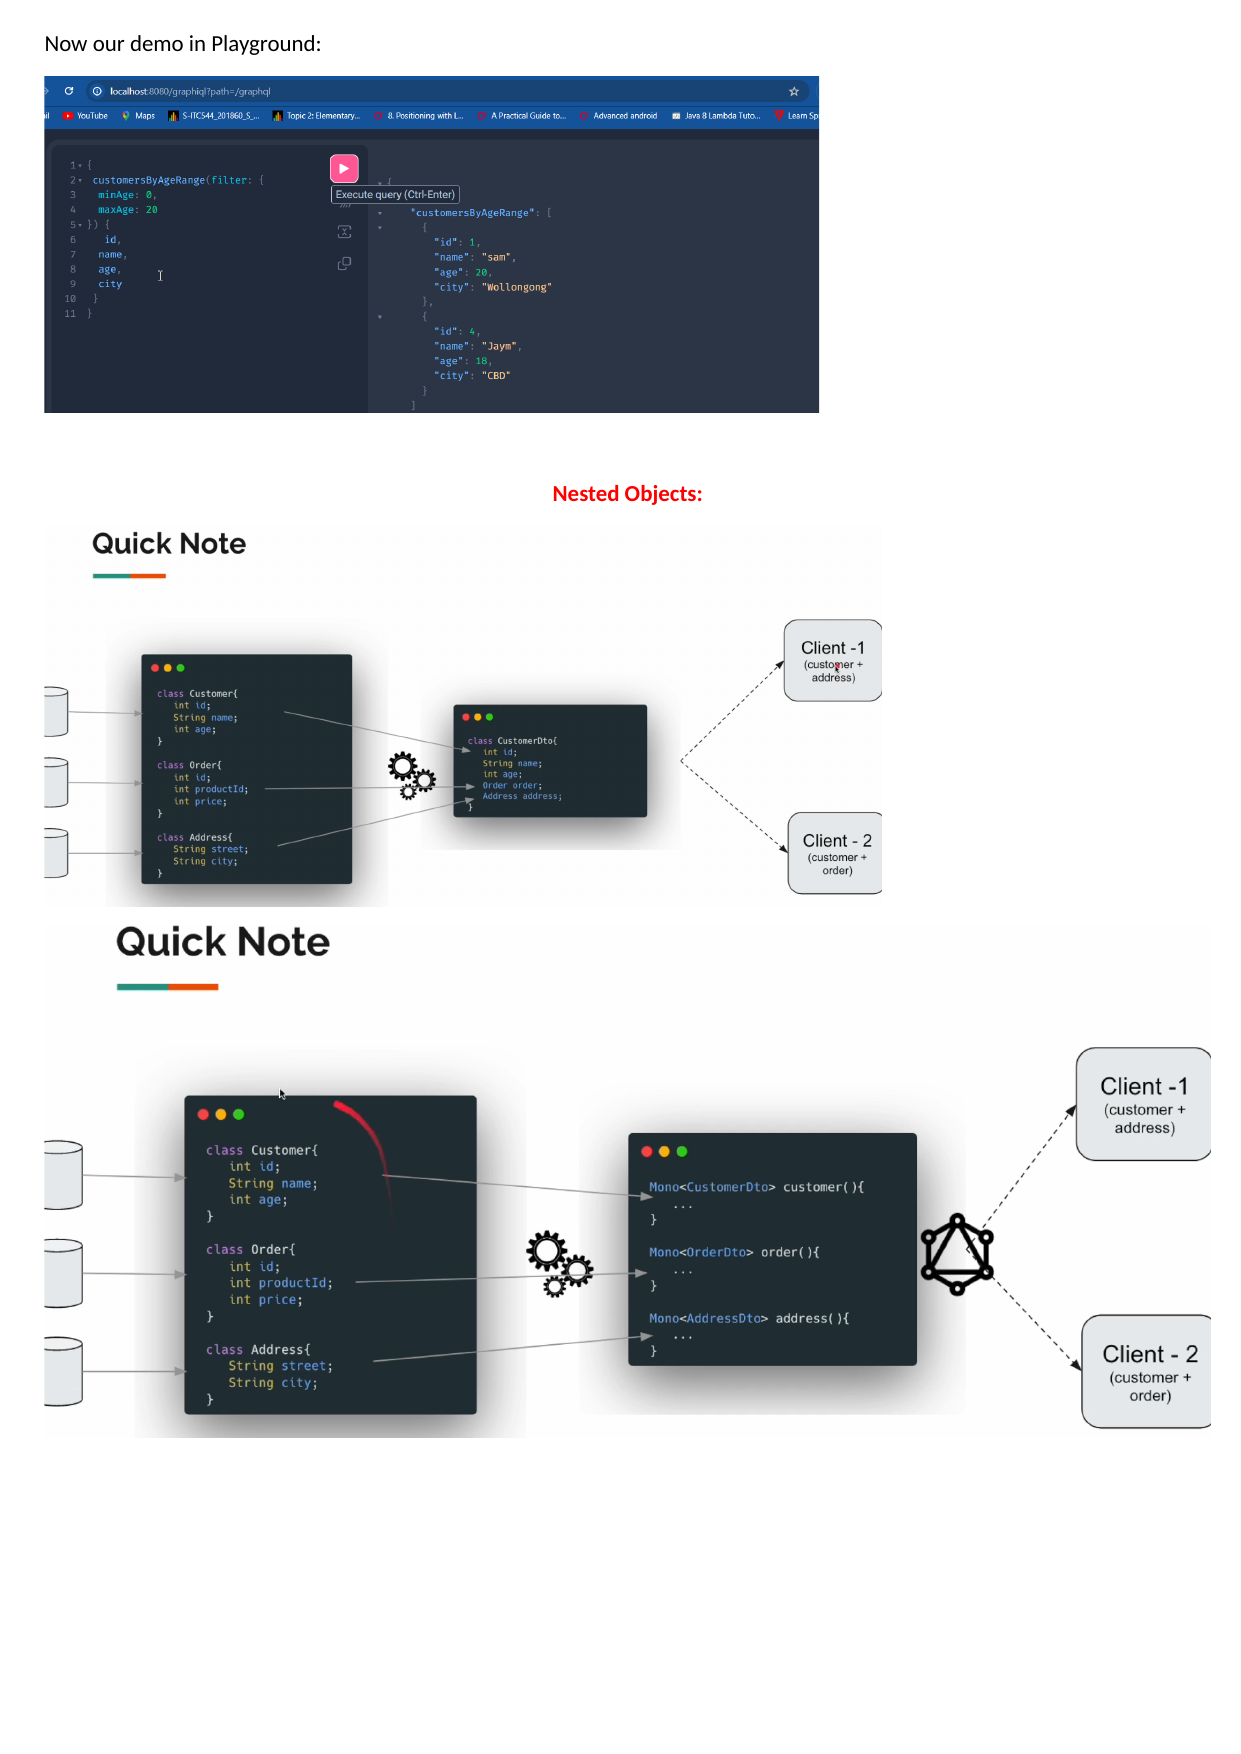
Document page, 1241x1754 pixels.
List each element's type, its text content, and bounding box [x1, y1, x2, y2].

picture [44, 76, 820, 413]
text Nested Objects: [44, 479, 1211, 507]
text Now our demo in Playground: [44, 29, 1211, 58]
picture [44, 925, 1211, 1438]
picture [44, 525, 882, 907]
